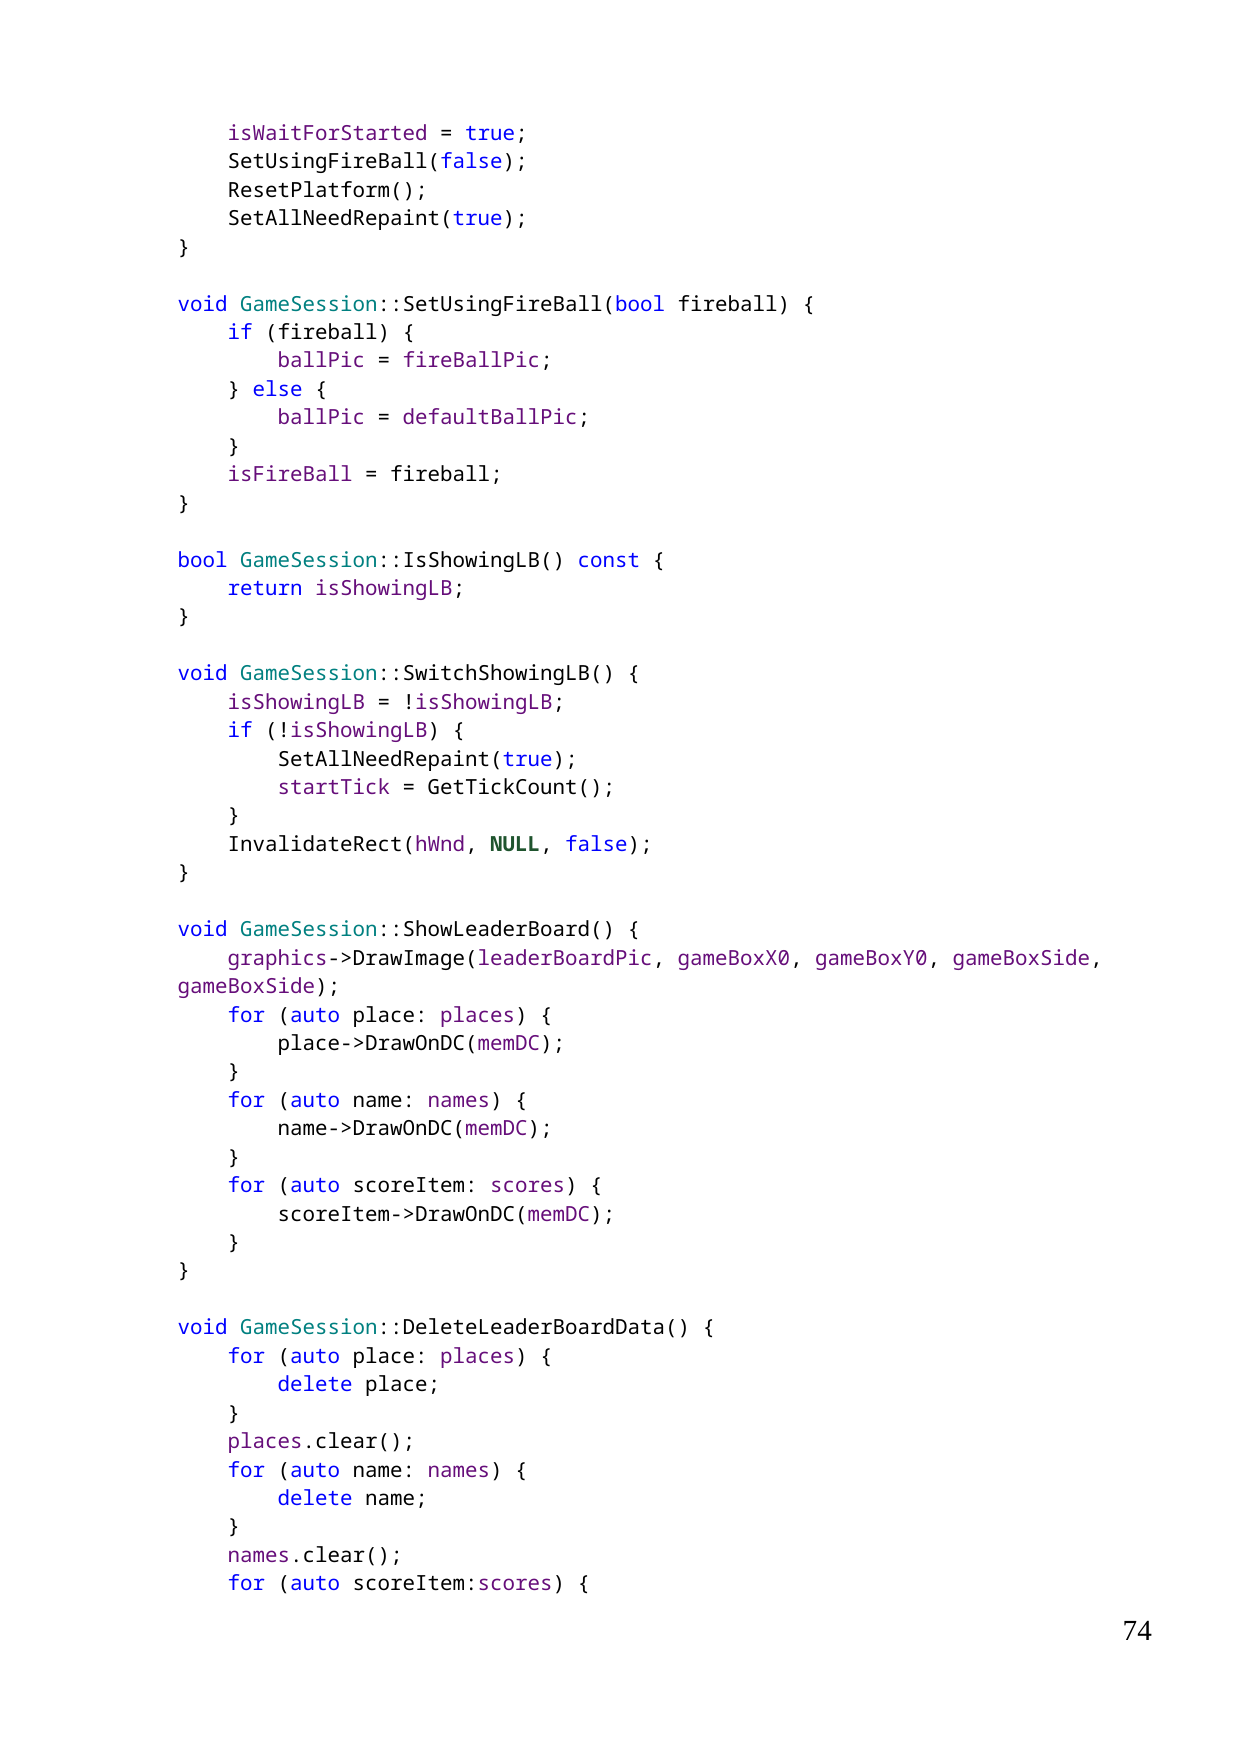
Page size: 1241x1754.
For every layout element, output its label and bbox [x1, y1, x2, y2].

text [177, 118, 1152, 1597]
